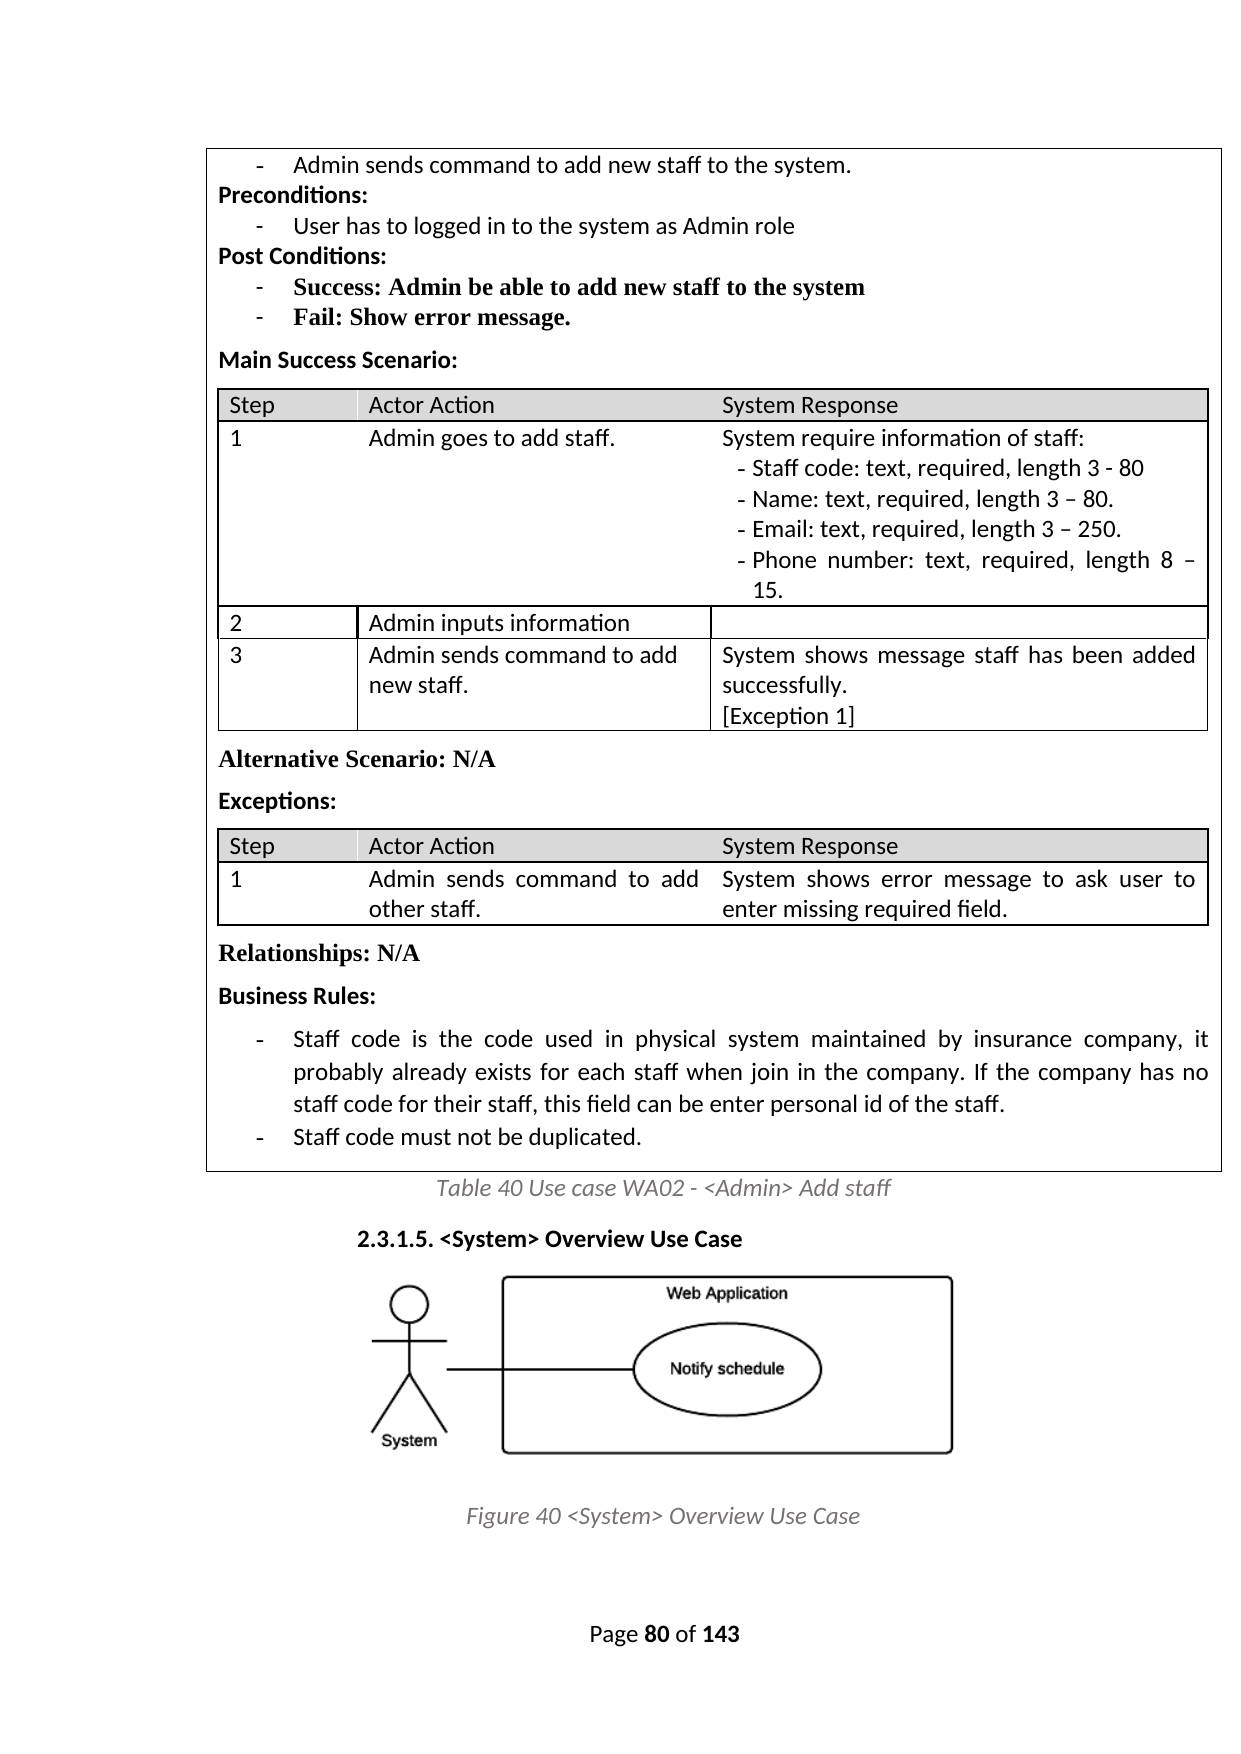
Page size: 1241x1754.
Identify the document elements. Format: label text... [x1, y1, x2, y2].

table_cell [207, 149, 1221, 1171]
picture [357, 1256, 972, 1482]
text Table 40 Use case WA02 - <Admin> Add staff [207, 1172, 1122, 1203]
subtitle <System> Overview Use Case [357, 1223, 1122, 1254]
